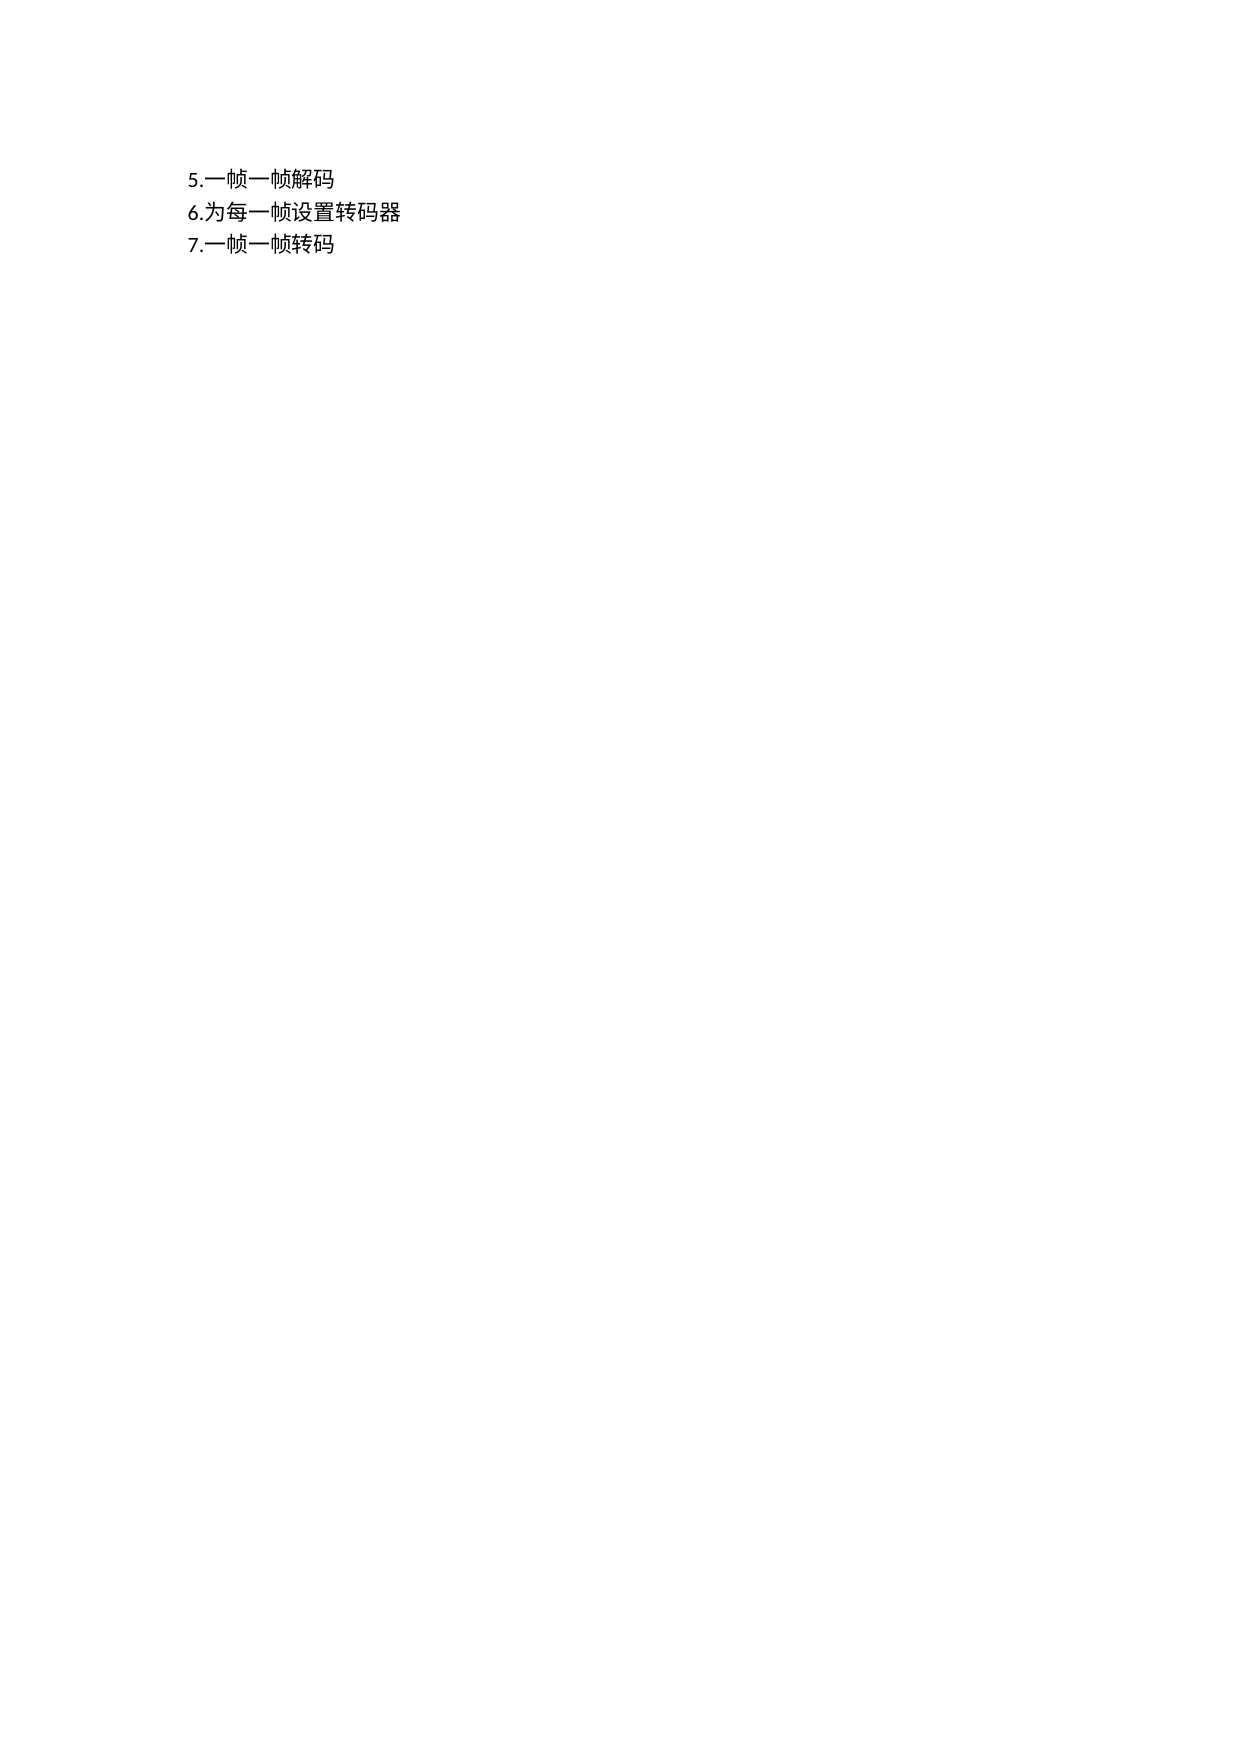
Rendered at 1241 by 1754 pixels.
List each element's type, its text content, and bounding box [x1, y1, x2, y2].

text 7.一帧一帧转码 [187, 227, 1053, 259]
text 6.为每一帧设置转码器 [187, 194, 1053, 227]
text 5.一帧一帧解码 [187, 162, 1053, 194]
